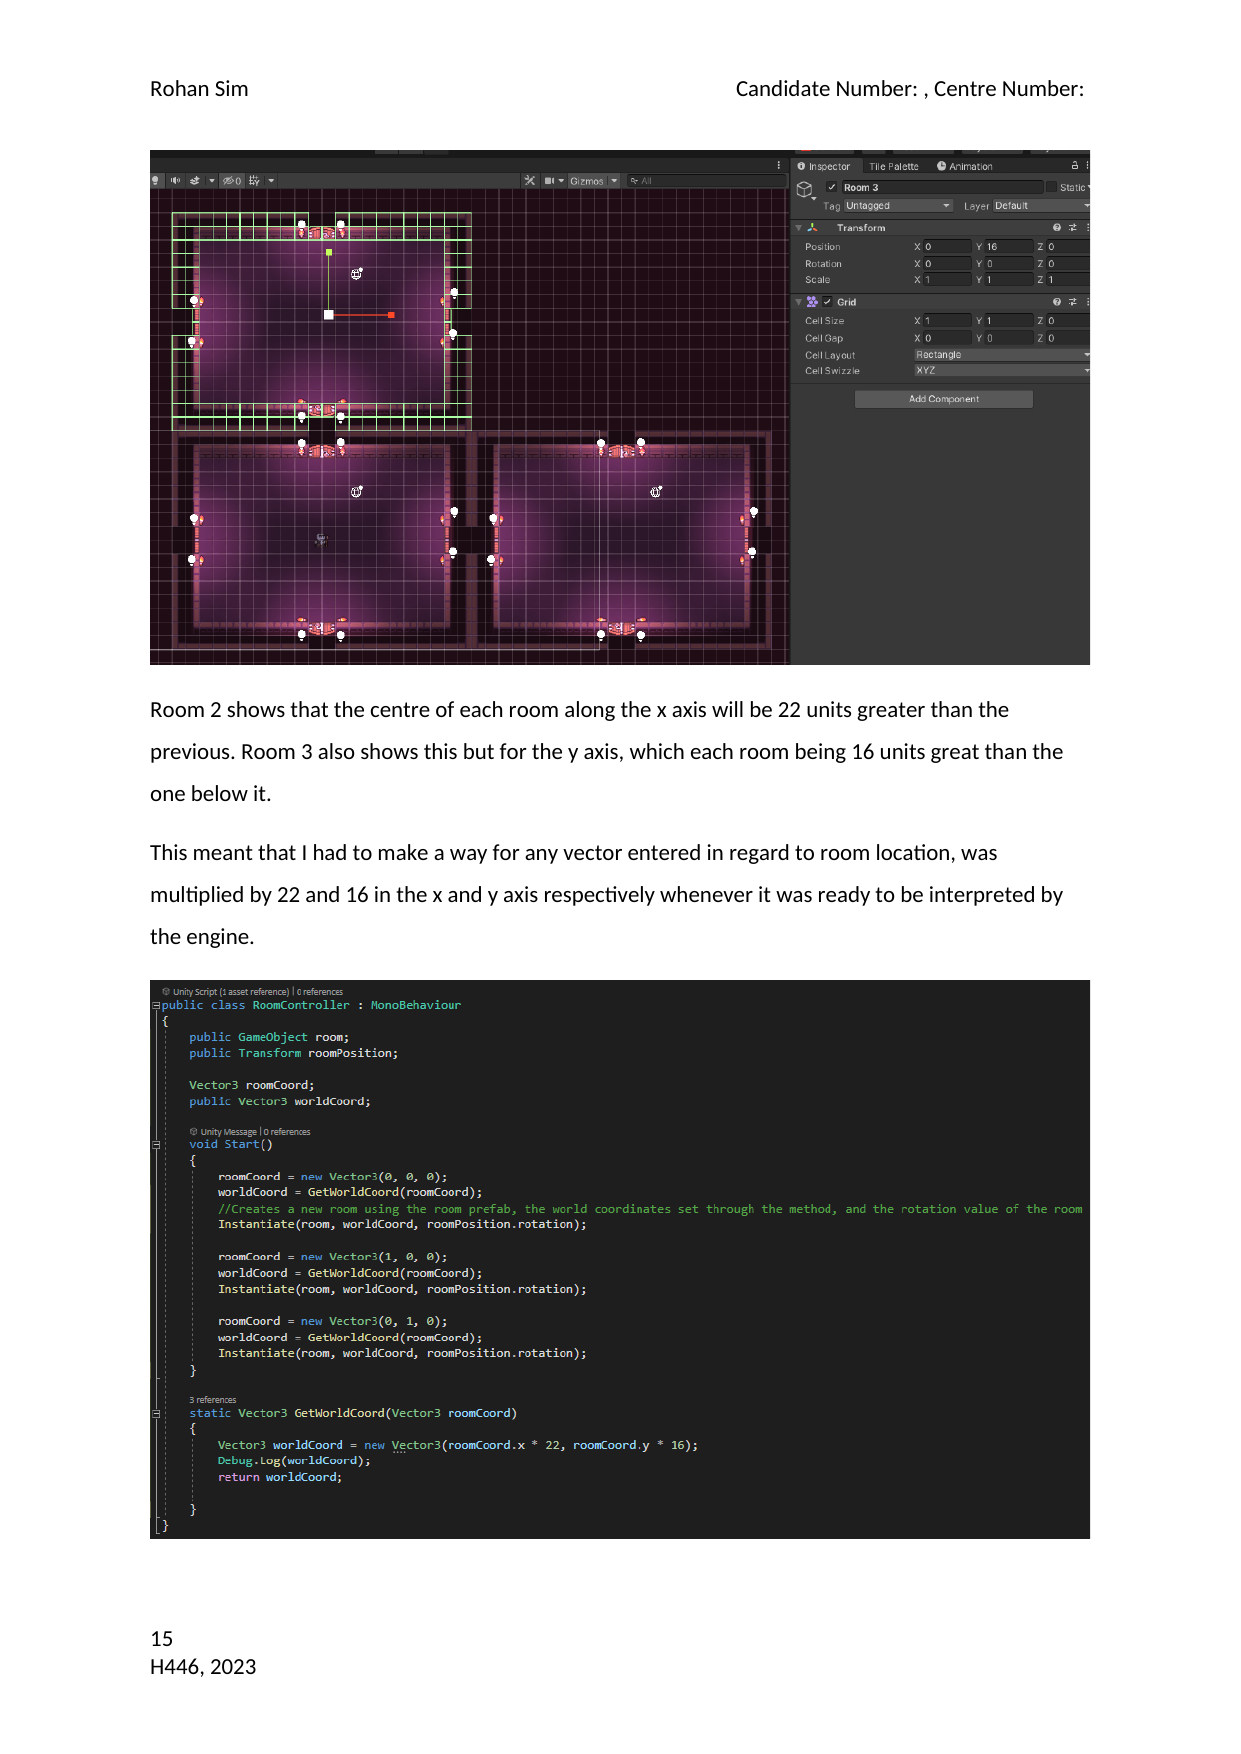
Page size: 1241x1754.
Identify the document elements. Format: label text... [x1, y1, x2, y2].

picture [150, 150, 1091, 665]
text This meant that I had to make a way for any vector entered in regard to room location, was multiplied by 22 and 16 in the x and y axis respectively whenever it was ready to be interpreted by the engine. [150, 838, 1090, 950]
text Room 2 shows that the centre of each room along the x axis will be 22 units greater than the previous. Room 3 also shows this but for the y axis, which each room being 16 units great than the one below it. [150, 696, 1090, 807]
picture [150, 980, 1091, 1539]
